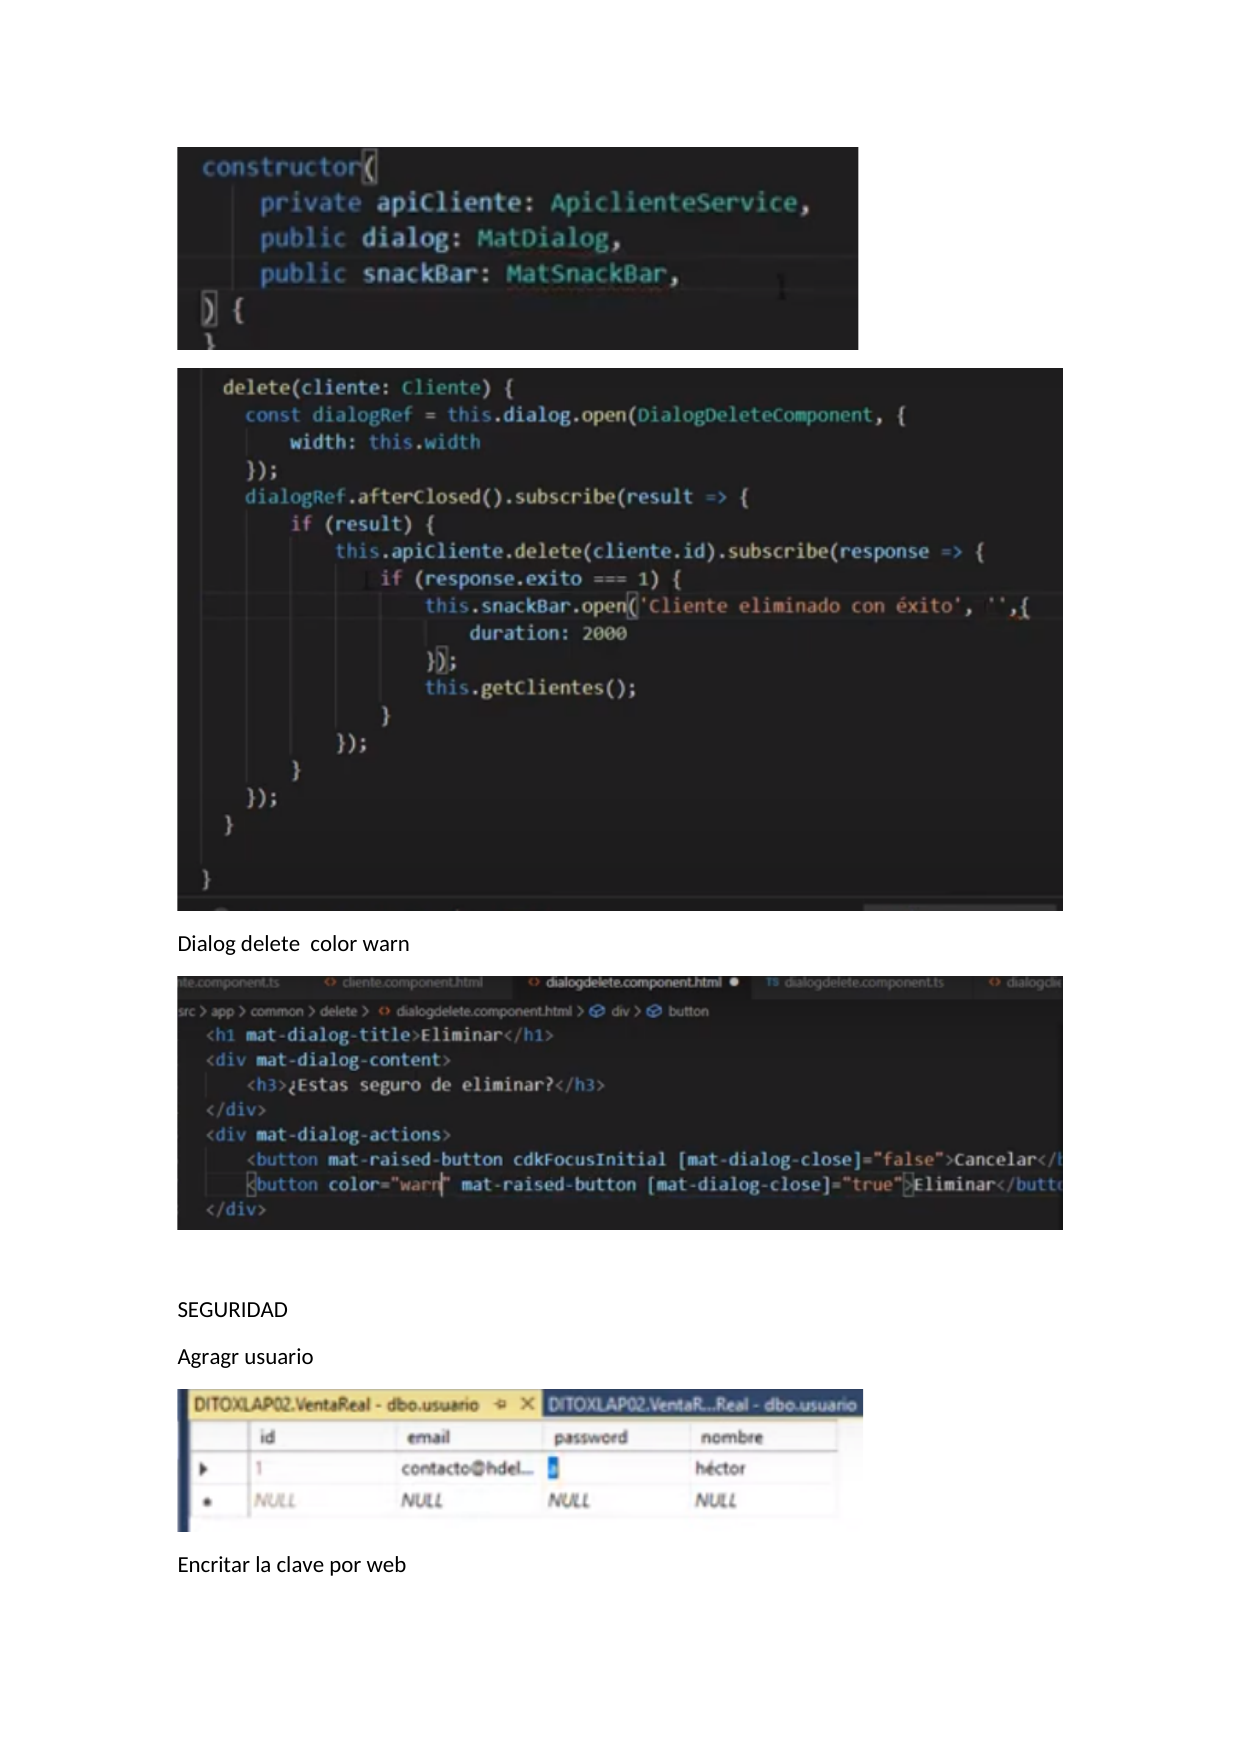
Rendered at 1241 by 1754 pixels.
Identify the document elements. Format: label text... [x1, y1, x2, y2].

picture [177, 1389, 864, 1532]
text SEGURIDAD [177, 1296, 1063, 1324]
picture [177, 368, 1063, 911]
picture [177, 147, 859, 350]
text Dialog delete color warn [177, 929, 1063, 957]
text Encritar la clave por web [177, 1550, 1063, 1578]
text Agragr usuario [177, 1342, 1063, 1371]
picture [177, 976, 1063, 1230]
